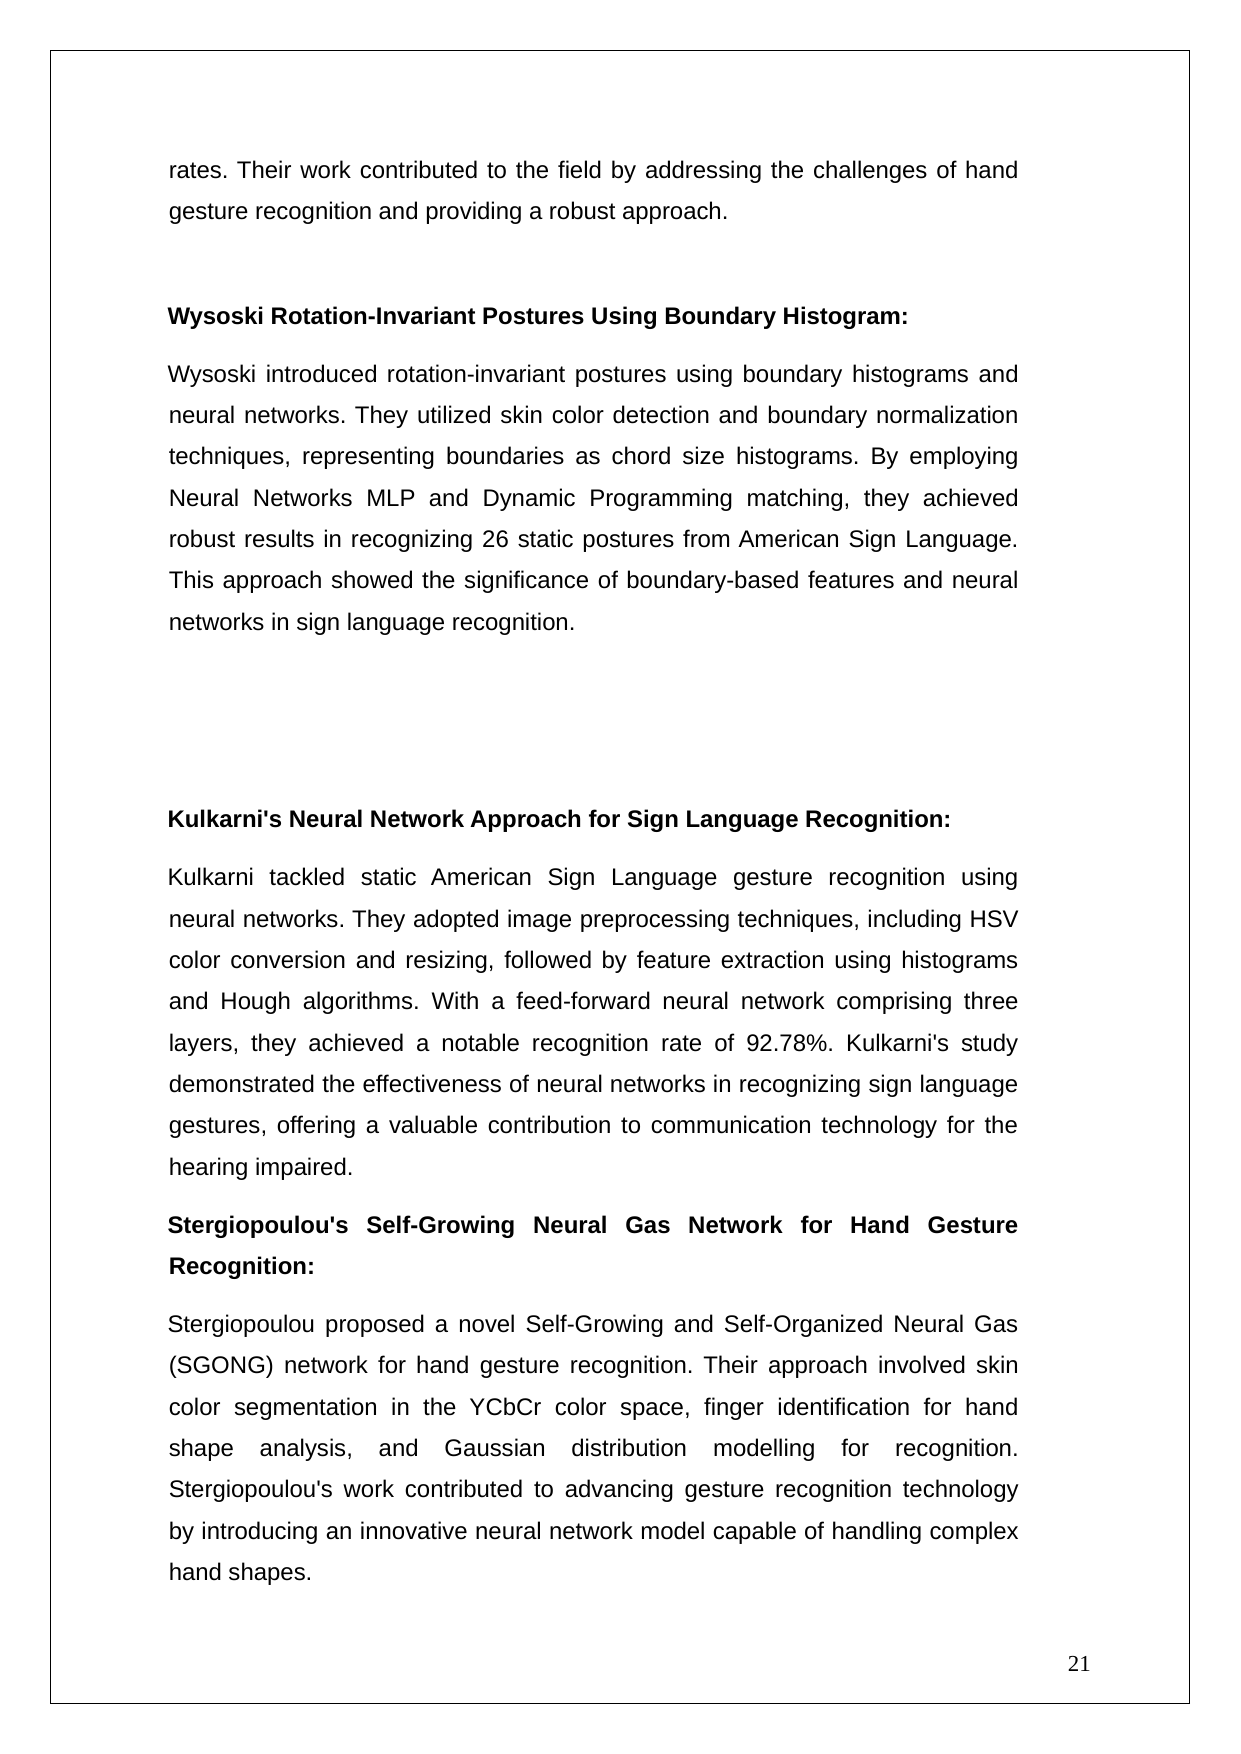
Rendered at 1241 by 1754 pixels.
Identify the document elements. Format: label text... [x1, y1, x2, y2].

text Kulkarni tackled static American Sign Language gesture recognition using neural networks. They adopted image preprocessing techniques, including HSV color conversion and resizing, followed by feature extraction using histograms and Hough algorithms. With a feed-forward neural network comprising three layers, they achieved a notable recognition rate of 92.78%. Kulkarni's study demonstrated the effectiveness of neural networks in recognizing sign language gestures, offering a valuable contribution to communication technology for the hearing impaired. [167, 863, 1019, 1180]
text Wysoski introduced rotation-invariant postures using boundary histograms and neural networks. They utilized skin color detection and boundary normalization techniques, representing boundaries as chord size histograms. By employing Neural Networks MLP and Dynamic Programming matching, they achieved robust results in recognizing 26 static postures from American Sign Language. This approach showed the significance of boundary-based features and neural networks in sign language recognition. [167, 359, 1019, 635]
text Stergiopoulou's Self-Growing Neural Gas Network for Hand Gesture Recognition: [167, 1211, 1019, 1279]
text Wysoski Rotation-Invariant Postures Using Boundary Histogram: [167, 302, 1019, 329]
text Stergiopoulou proposed a novel Self-Growing and Self-Organized Neural Gas (SGONG) network for hand gesture recognition. Their approach involved skin color segmentation in the YCbCr color space, finger identification for hand shape analysis, and Gaussian distribution modelling for recognition. Stergiopoulou's work contributed to advancing gesture recognition technology by introducing an innovative neural network model capable of handling complex hand shapes. [167, 1310, 1019, 1586]
text Kulkarni's Neural Network Approach for Sign Language Recognition: [167, 805, 1019, 833]
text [167, 156, 1019, 225]
